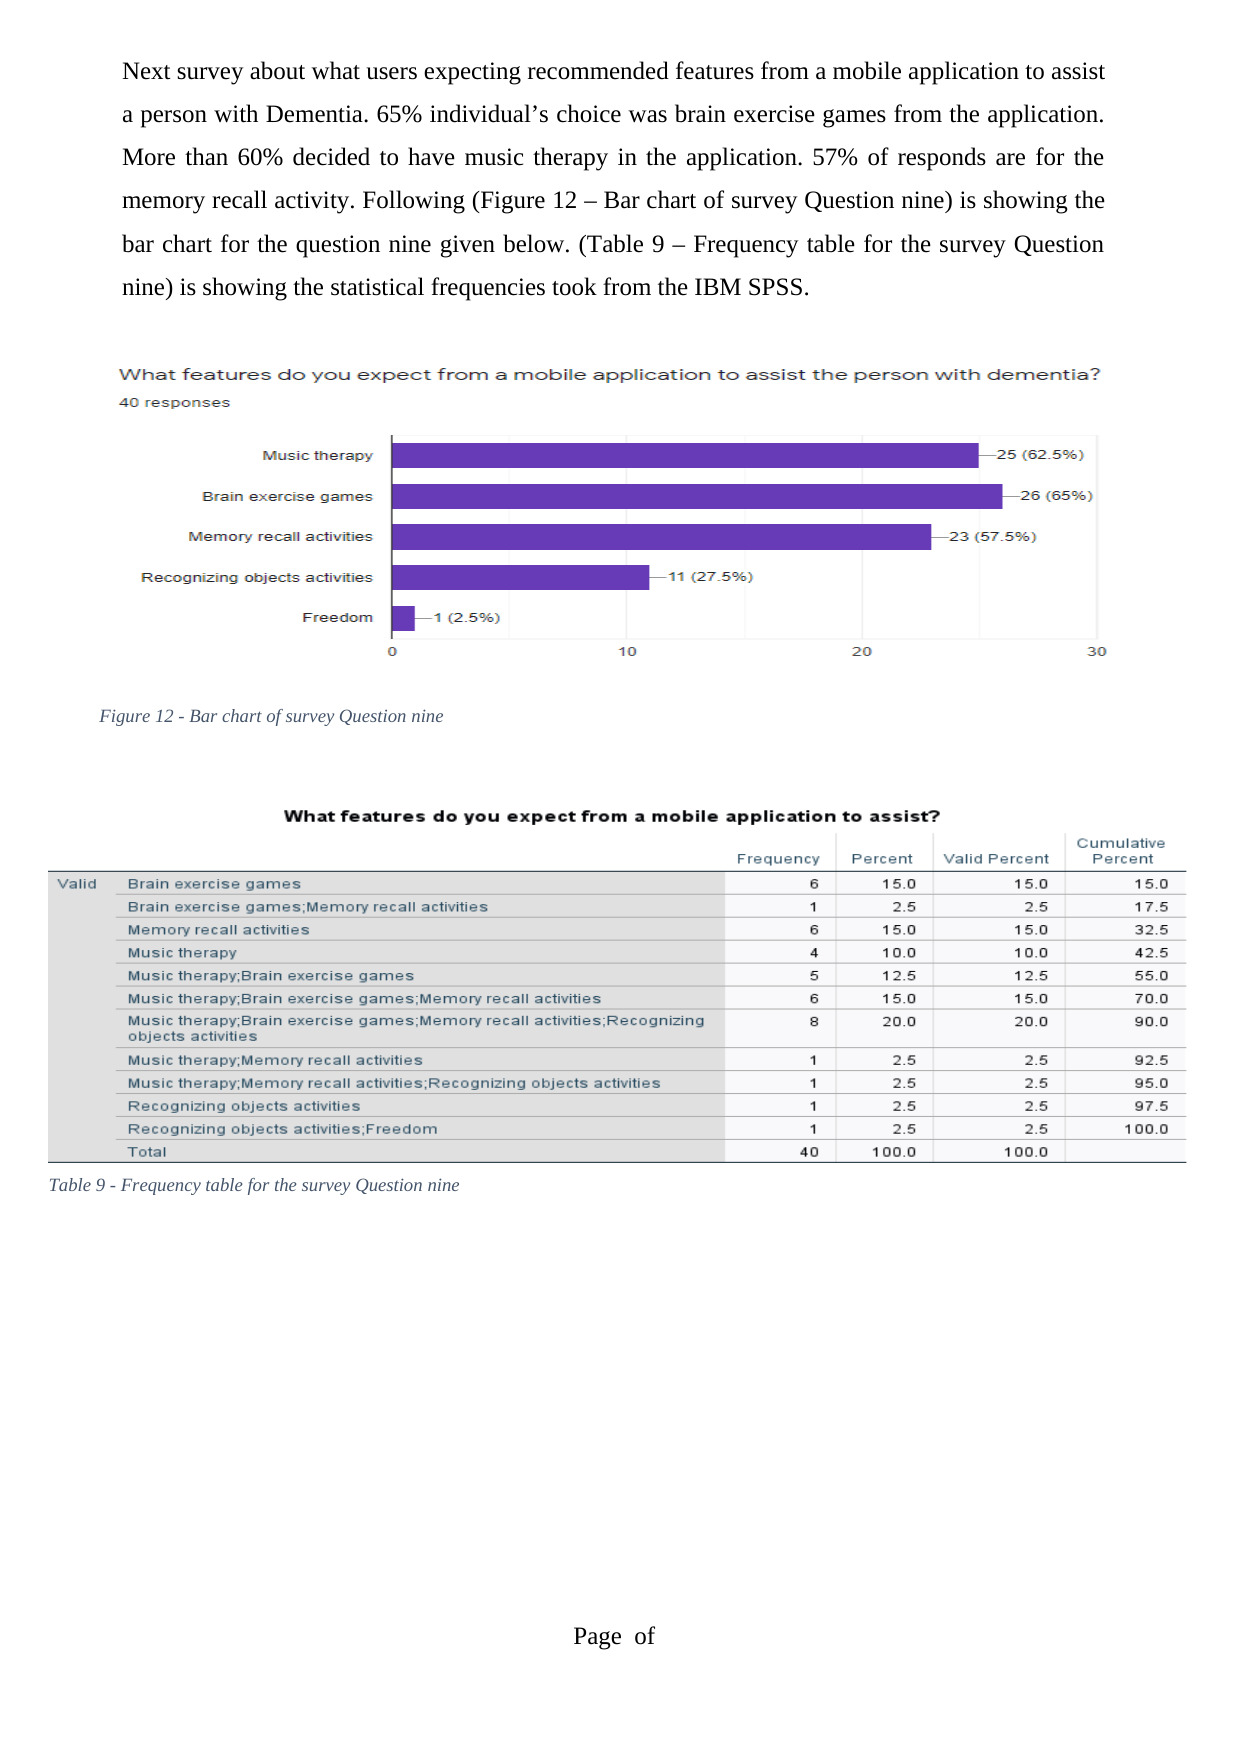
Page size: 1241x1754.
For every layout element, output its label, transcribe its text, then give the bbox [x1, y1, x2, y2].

picture [48, 803, 1188, 1165]
text Next survey about what users expecting recommended features from a mobile application to assist a person with Dementia. 65% individual’s choice was brain exercise games from the application. More than 60% decided to have music therapy in the application. 57% of responds are for the memory recall activity. Following (Figure 12 – Bar chart of survey Question nine) is showing the bar chart for the question nine given below. (Table 9 – Frequency table for the survey Question nine) is showing the statistical frequencies took from the IBM SPSS. [122, 56, 1106, 301]
picture [99, 348, 1163, 695]
